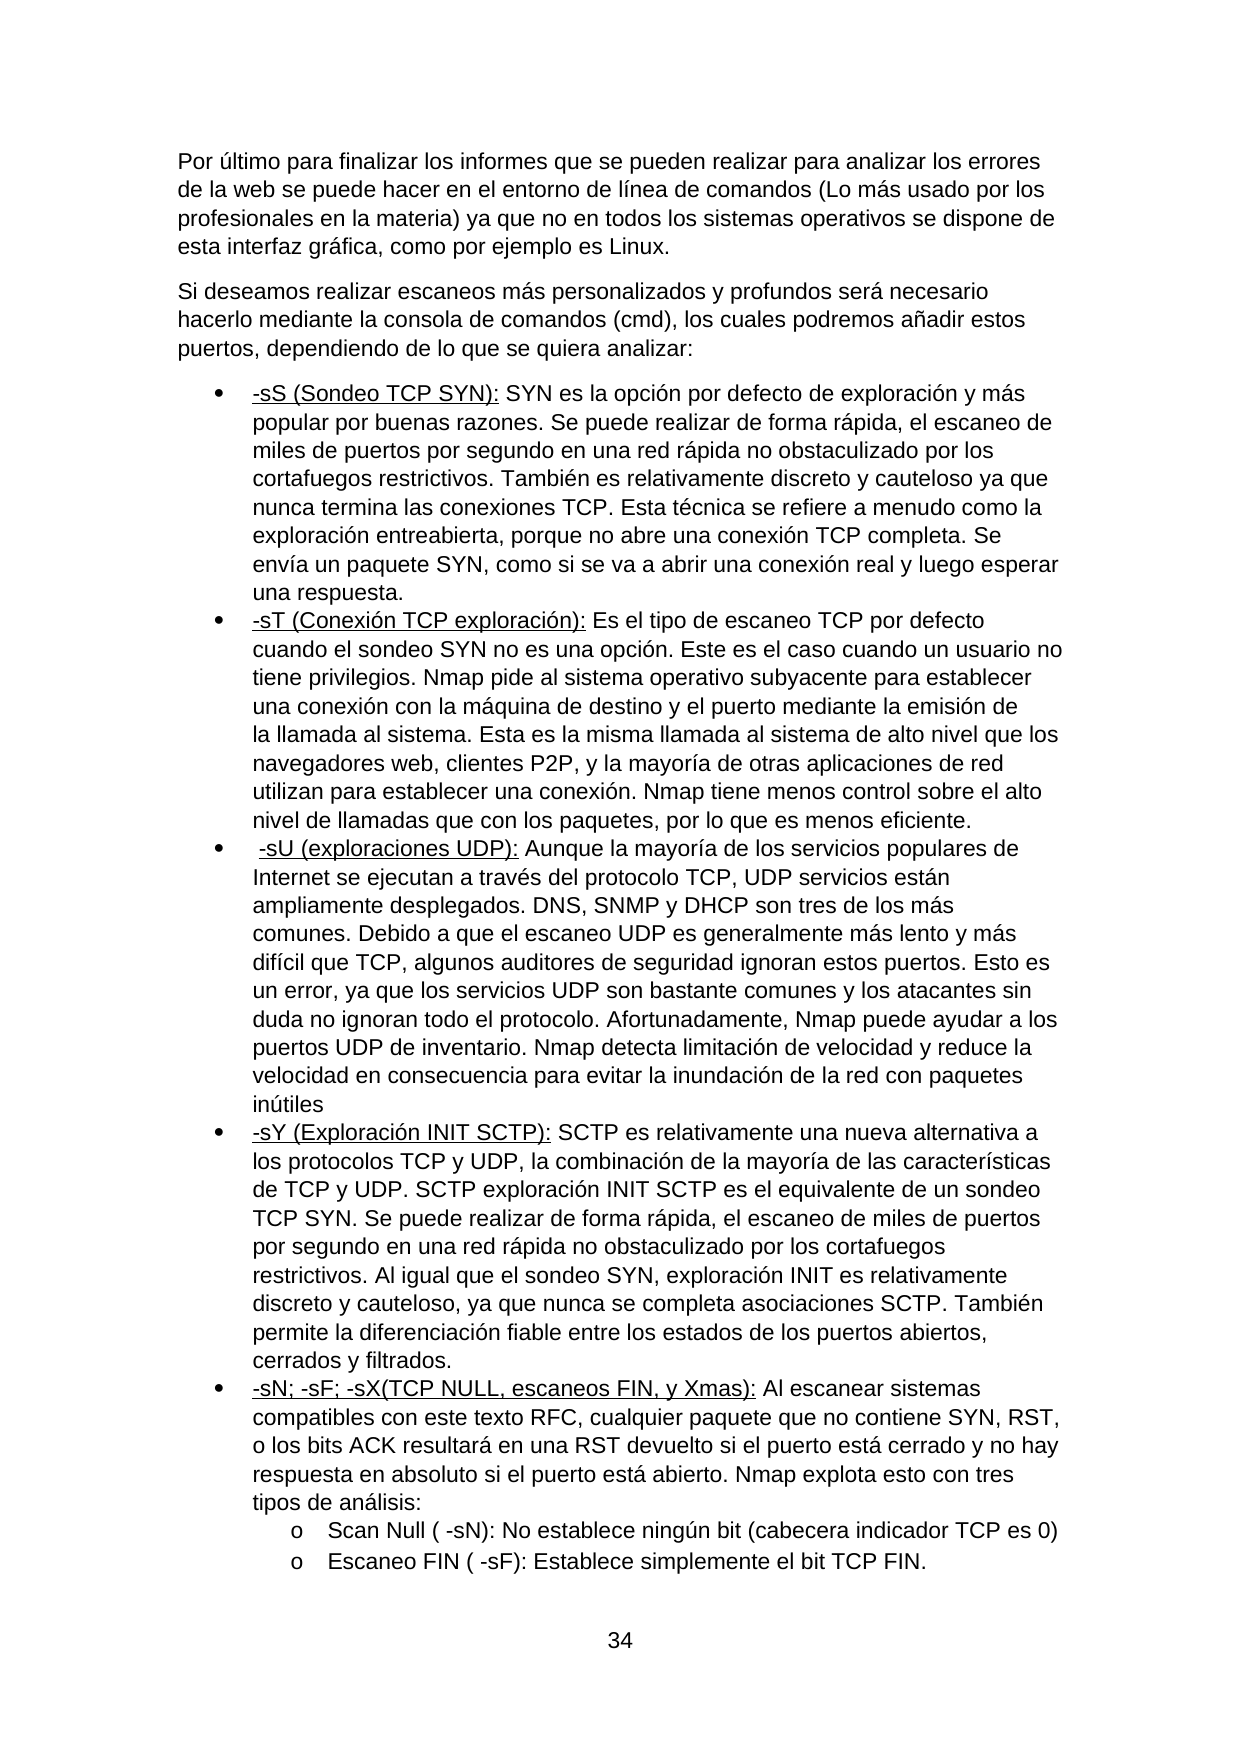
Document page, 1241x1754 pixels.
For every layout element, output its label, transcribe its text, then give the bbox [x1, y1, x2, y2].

list -sS (Sondeo TCP SYN): SYN es la opción por defecto de exploración y más popular por buenas razones. Se puede realizar de forma rápida, el escaneo de miles de puertos por segundo en una red rápida no obstaculizado por los cortafuegos restrictivos. También es relativamente discreto y cauteloso ya que nunca termina las conexiones TCP. Esta técnica se refiere a menudo como la exploración entreabierta, porque no abre una conexión TCP completa. Se envía un paquete SYN, como si se va a abrir una conexión real y luego esperar una respuesta. [215, 380, 1063, 605]
text Si deseamos realizar escaneos más personalizados y profundos será necesario hacerlo mediante la consola de comandos (cmd), los cuales podremos añadir estos puertos, dependiendo de lo que se quiera analizar: [177, 278, 1063, 361]
text Por último para finalizar los informes que se pueden realizar para analizar los errores de la web se puede hacer en el entorno de línea de comandos (Lo más usado por los profesionales en la materia) ya que no en todos los sistemas operativos se dispone de esta interfaz gráfica, como por ejemplo es Linux. [177, 148, 1063, 259]
list Scan Null ( -sN): No establece ningún bit (cabecera indicador TCP es 0) [290, 1517, 1063, 1546]
list Escaneo FIN ( -sF): Establece simplemente el bit TCP FIN. [290, 1548, 1063, 1576]
list -sY (Exploración INIT SCTP): SCTP es relativamente una nueva alternativa a los protocolos TCP y UDP, la combinación de la mayoría de las características de TCP y UDP. SCTP exploración INIT SCTP es el equivalente de un sondeo TCP SYN. Se puede realizar de forma rápida, el escaneo de miles de puertos por segundo en una red rápida no obstaculizado por los cortafuegos restrictivos. Al igual que el sondeo SYN, exploración INIT es relativamente discreto y cauteloso, ya que nunca se completa asociaciones SCTP. También permite la diferenciación fiable entre los estados de los puertos abiertos, cerrados y filtrados. [215, 1119, 1063, 1373]
list -sN; -sF; -sX(TCP NULL, escaneos FIN, y Xmas): Al escanear sistemas compatibles con este texto RFC, cualquier paquete que no contiene SYN, RST, o los bits ACK resultará en una RST devuelto si el puerto está cerrado y no hay respuesta en absoluto si el puerto está abierto. Nmap explota esto con tres tipos de análisis: [215, 1375, 1063, 1515]
list -sT (Conexión TCP exploración): Es el tipo de escaneo TCP por defecto cuando el sondeo SYN no es una opción. Este es el caso cuando un usuario no tiene privilegios. Nmap pide al sistema operativo subyacente para establecer una conexión con la máquina de destino y el puerto mediante la emisión de la llamada al sistema. Esta es la misma llamada al sistema de alto nivel que los navegadores web, clientes P2P, y la mayoría de otras aplicaciones de red utilizan para establecer una conexión. Nmap tiene menos control sobre el alto nivel de llamadas que con los paquetes, por lo que es menos eficiente. [215, 607, 1063, 833]
list -sU (exploraciones UDP): Aunque la mayoría de los servicios populares de Internet se ejecutan a través del protocolo TCP, UDP servicios están ampliamente desplegados. DNS, SNMP y DHCP son tres de los más comunes. Debido a que el escaneo UDP es generalmente más lento y más difícil que TCP, algunos auditores de seguridad ignoran estos puertos. Esto es un error, ya que los servicios UDP son bastante comunes y los atacantes sin duda no ignoran todo el protocolo. Afortunadamente, Nmap puede ayudar a los puertos UDP de inventario. Nmap detecta limitación de velocidad y reduce la velocidad en consecuencia para evitar la inundación de la red con paquetes inútiles [215, 835, 1063, 1117]
